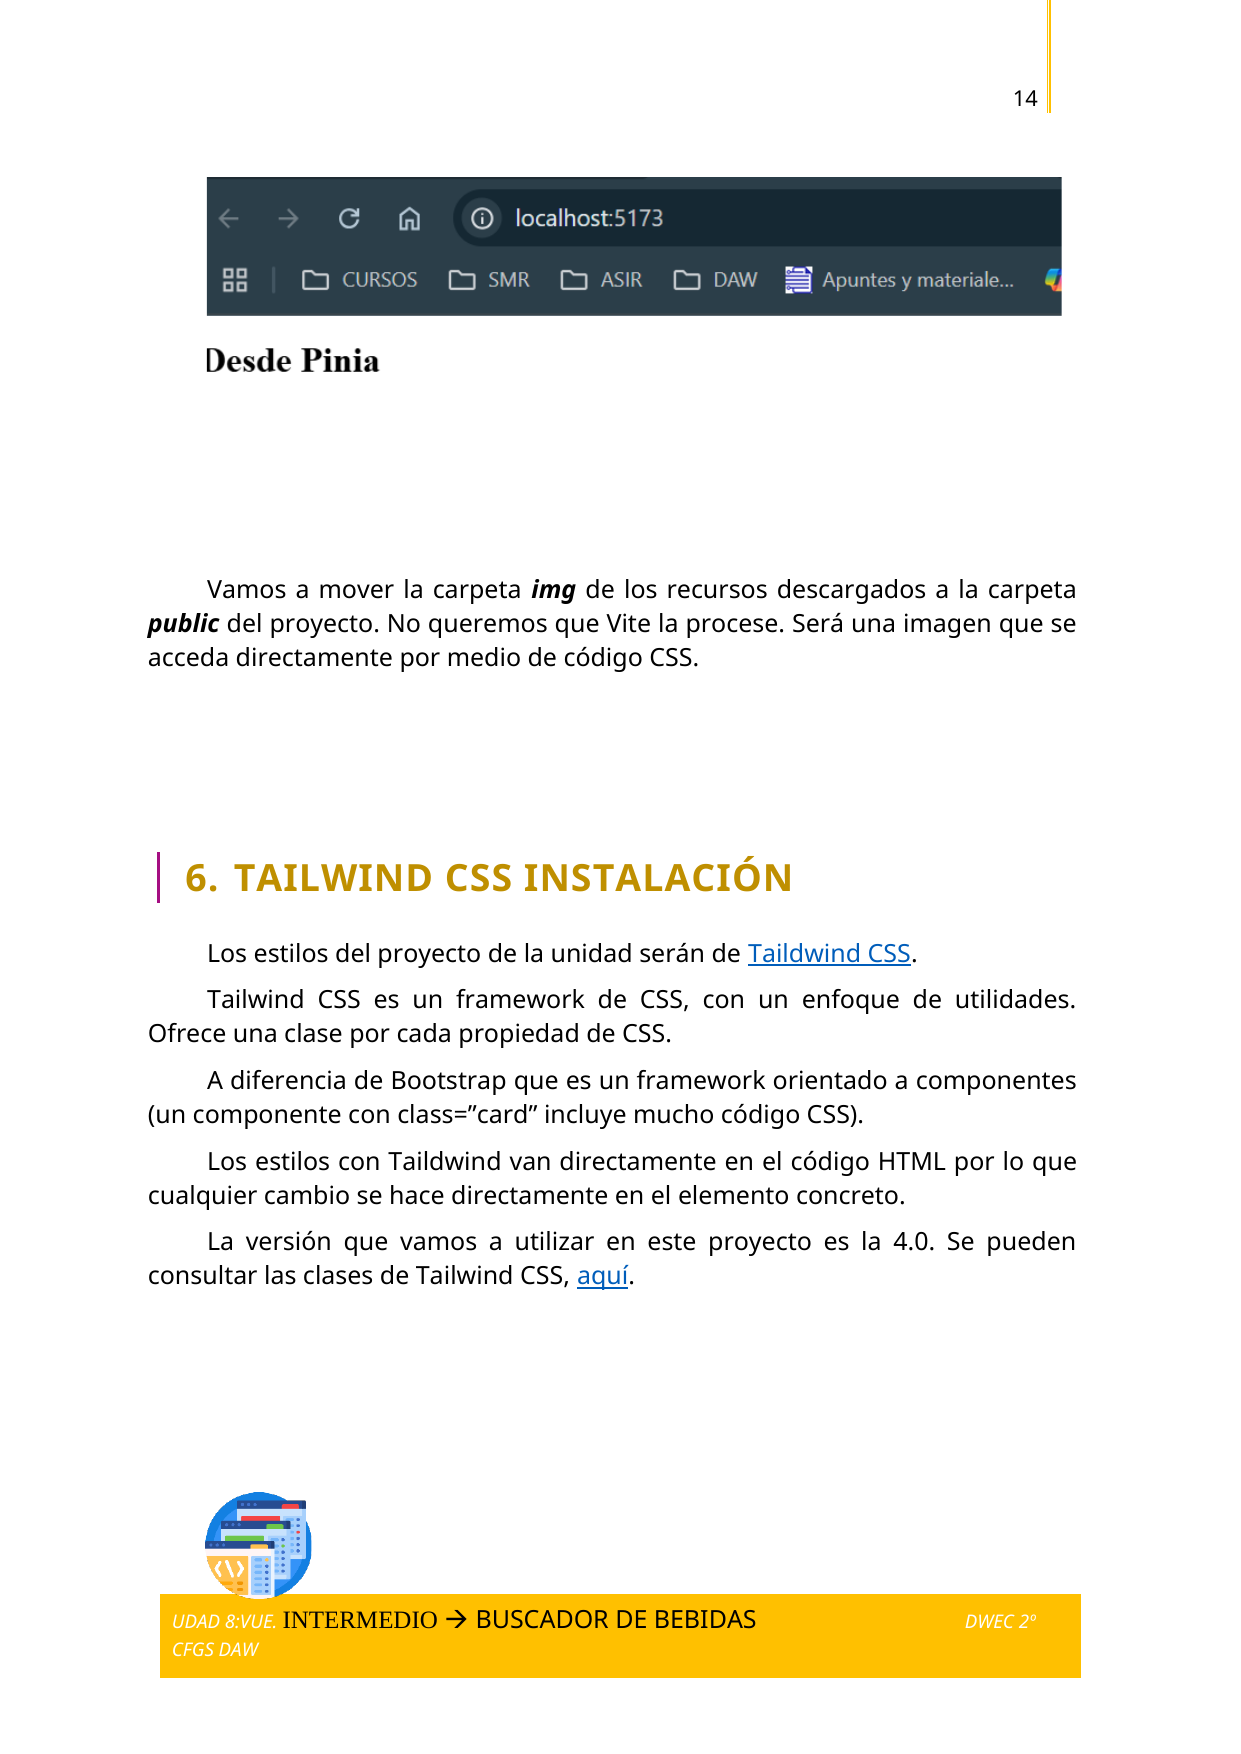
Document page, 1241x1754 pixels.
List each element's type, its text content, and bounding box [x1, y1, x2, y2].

text La versión que vamos a utilizar en este proyecto es la 4.0. Se pueden consultar las clases de Tailwind CSS, aquí. [148, 1224, 1078, 1292]
text Vamos a mover la carpeta img de los recursos descargados a la carpeta public del proyecto. No queremos que Vite la procese. Será una imagen que se acceda directamente por medio de código CSS. [148, 572, 1078, 674]
text A diferencia de Bootstrap que es un framework orientado a componentes (un componente con class=”card” incluye mucho código CSS). [148, 1063, 1078, 1131]
picture [206, 177, 1062, 560]
subtitle TAILWIND CSS INSTALACIÓN [160, 852, 1078, 903]
picture [205, 1492, 312, 1599]
text Los estilos con Taildwind van directamente en el código HTML por lo que cualquier cambio se hace directamente en el elemento concreto. [148, 1143, 1078, 1211]
text Los estilos del proyecto de la unidad serán de Taildwind CSS. [148, 936, 1078, 969]
text Tailwind CSS es un framework de CSS, con un enfoque de utilidades. Ofrece una clase por cada propiedad de CSS. [148, 982, 1078, 1050]
